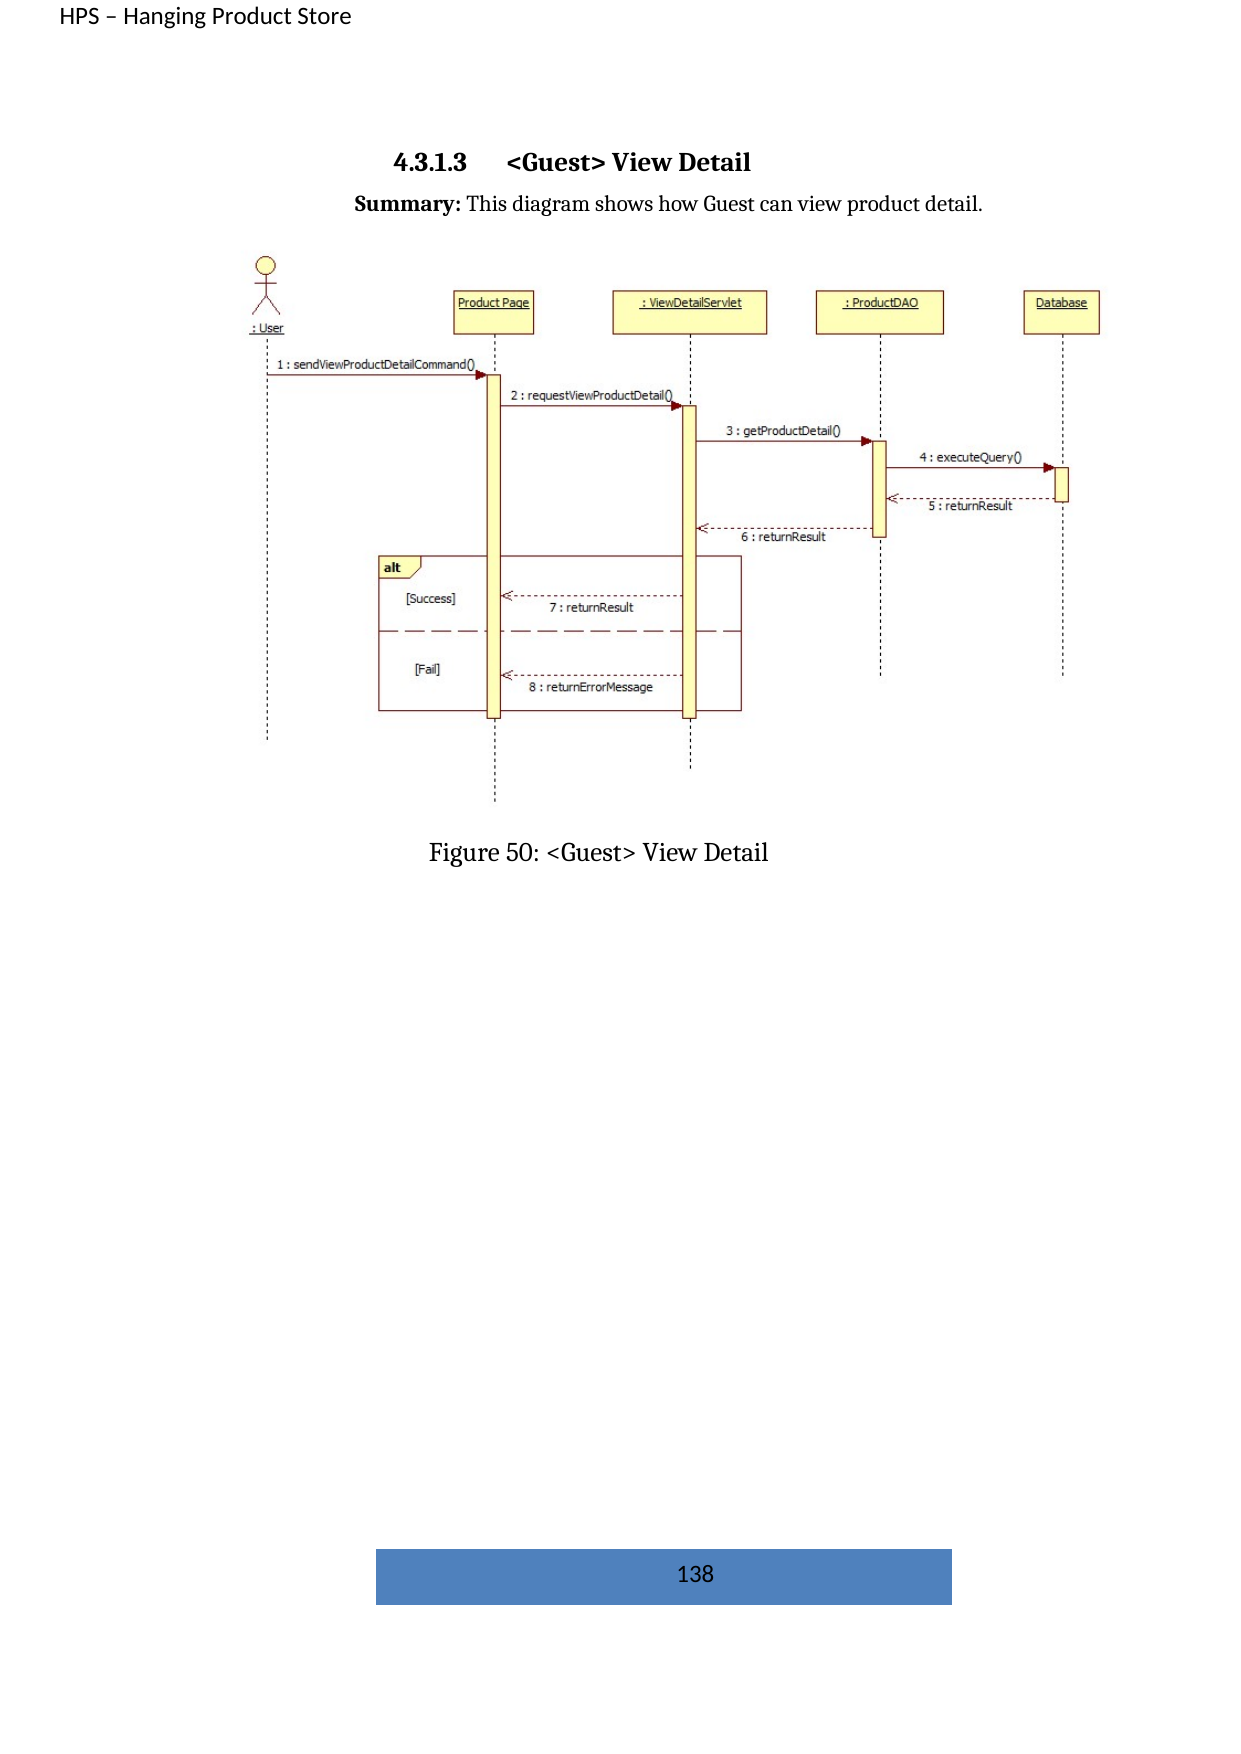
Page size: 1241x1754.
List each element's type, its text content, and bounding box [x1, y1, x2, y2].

text Summary: This diagram shows how Guest can view product detail. [281, 191, 1122, 217]
subtitle <Guest> View Detail [393, 147, 1122, 178]
picture [207, 233, 1122, 825]
